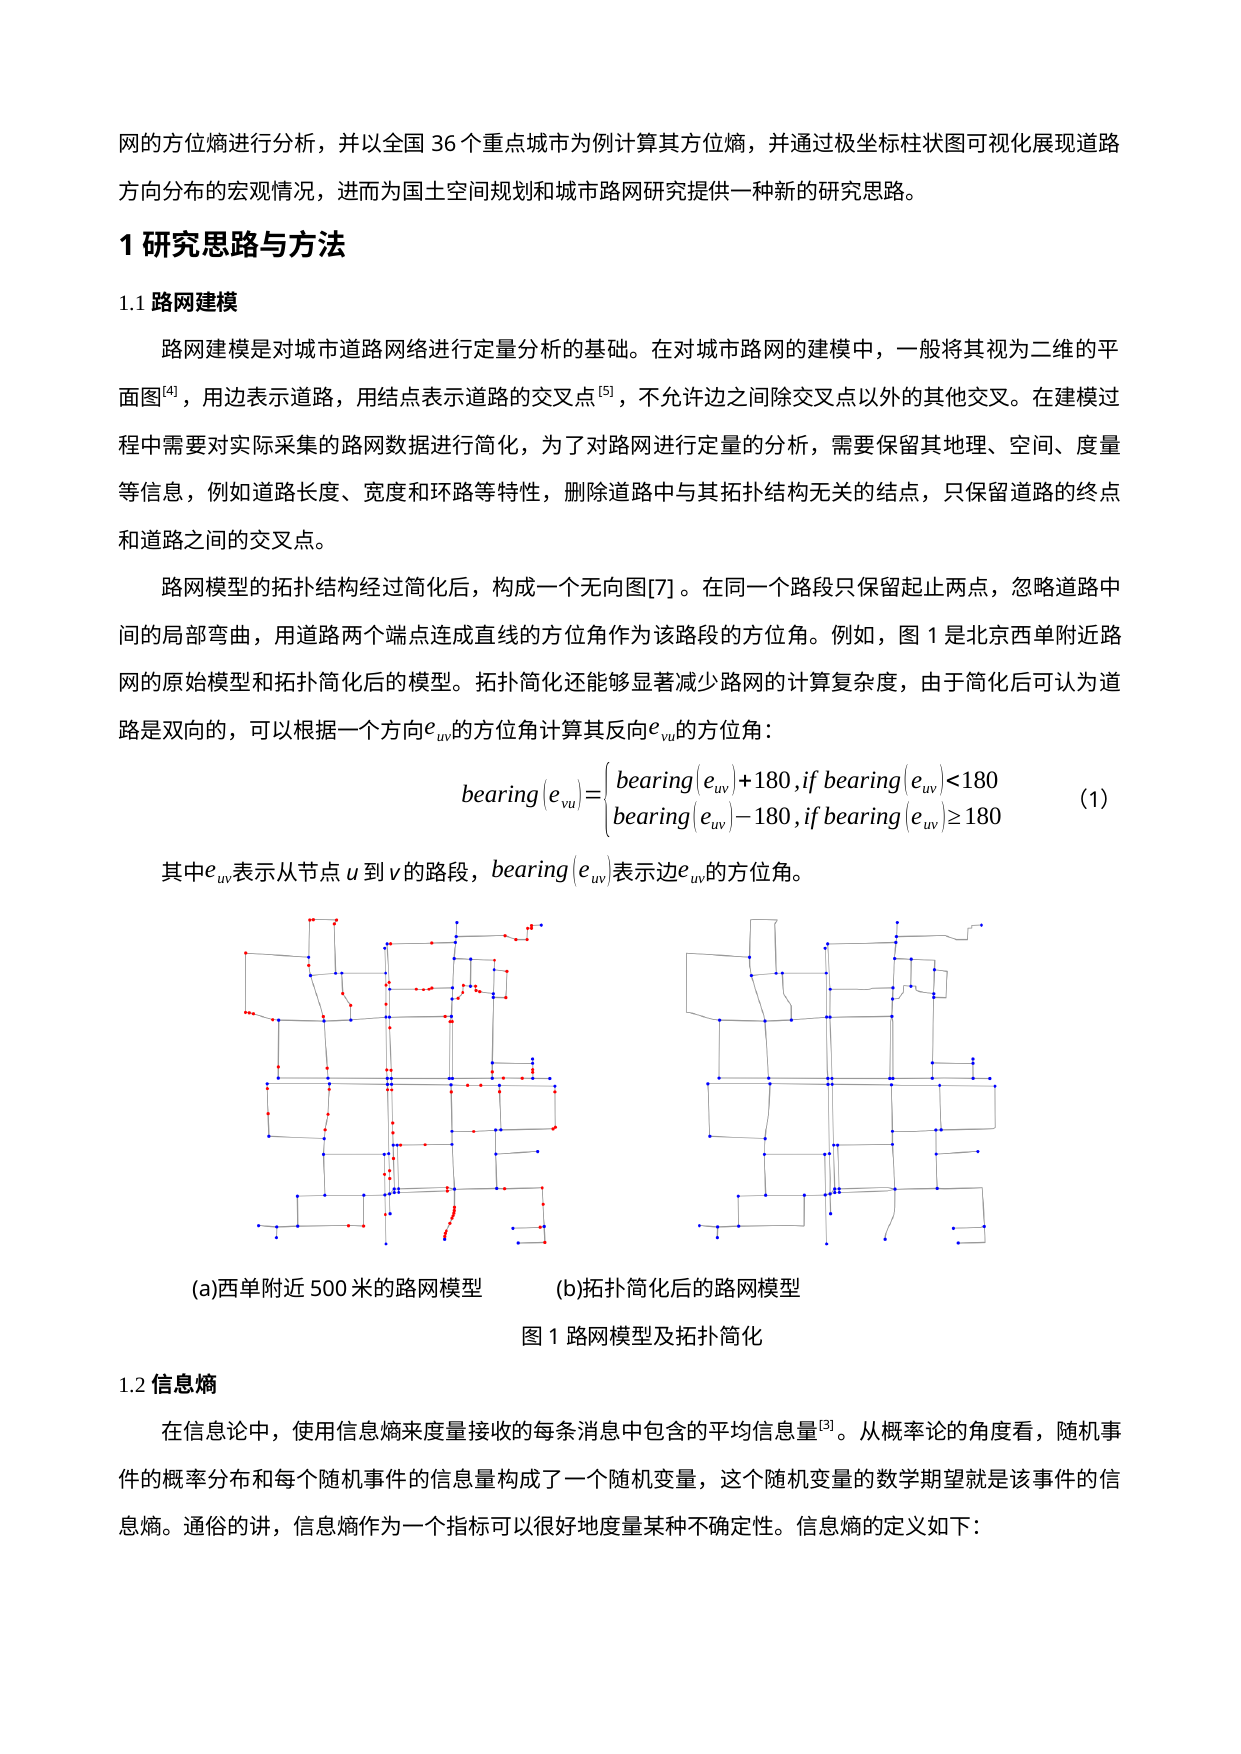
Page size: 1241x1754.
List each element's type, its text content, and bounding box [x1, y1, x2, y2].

text 路网模型的拓扑结构经过简化后，构成一个无向图[7] 。在同一个路段只保留起止两点，忽略道路中间的局部弯曲，用道路两个端点连成直线的方位角作为该路段的方位角。例如，图1是北京西单附近路网的原始模型和拓扑简化后的模型。拓扑简化还能够显著减少路网的计算复杂度，由于简化后可认为道路是双向的，可以根据一个方向的方位角计算其反向的方位角： [118, 570, 1122, 744]
text 在信息论中，使用信息熵来度量接收的每条消息中包含的平均信息量[3] 。从概率论的角度看，随机事件的概率分布和每个随机事件的信息量构成了一个随机变量，这个随机变量的数学期望就是该事件的信息熵。通俗的讲，信息熵作为一个指标可以很好地度量某种不确定性。信息熵的定义如下： [118, 1414, 1122, 1541]
text (a)西单附近500米的路网模型 (b)拓扑简化后的路网模型 [118, 1271, 1122, 1303]
text 图1 路网模型及拓扑简化 [118, 1319, 1122, 1351]
text （1） [118, 760, 1122, 838]
text 信息熵 [118, 1367, 1122, 1398]
text 路网建模 [118, 285, 1122, 317]
text 路网建模是对城市道路网络进行定量分析的基础。在对城市路网的建模中，一般将其视为二维的平面图[4] ，用边表示道路，用结点表示道路的交叉点[5] ，不允许边之间除交叉点以外的其他交叉。在建模过程中需要对实际采集的路网数据进行简化，为了对路网进行定量的分析，需要保留其地理、空间、度量等信息，例如道路长度、宽度和环路等特性，删除道路中与其拓扑结构无关的结点，只保留道路的终点和道路之间的交叉点。 [118, 332, 1122, 554]
text 研究思路与方法 [118, 221, 1122, 264]
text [118, 126, 1122, 206]
picture [179, 904, 1061, 1259]
text 其中表示从节点u到v的路段，表示边的方位角。 [118, 854, 1122, 889]
